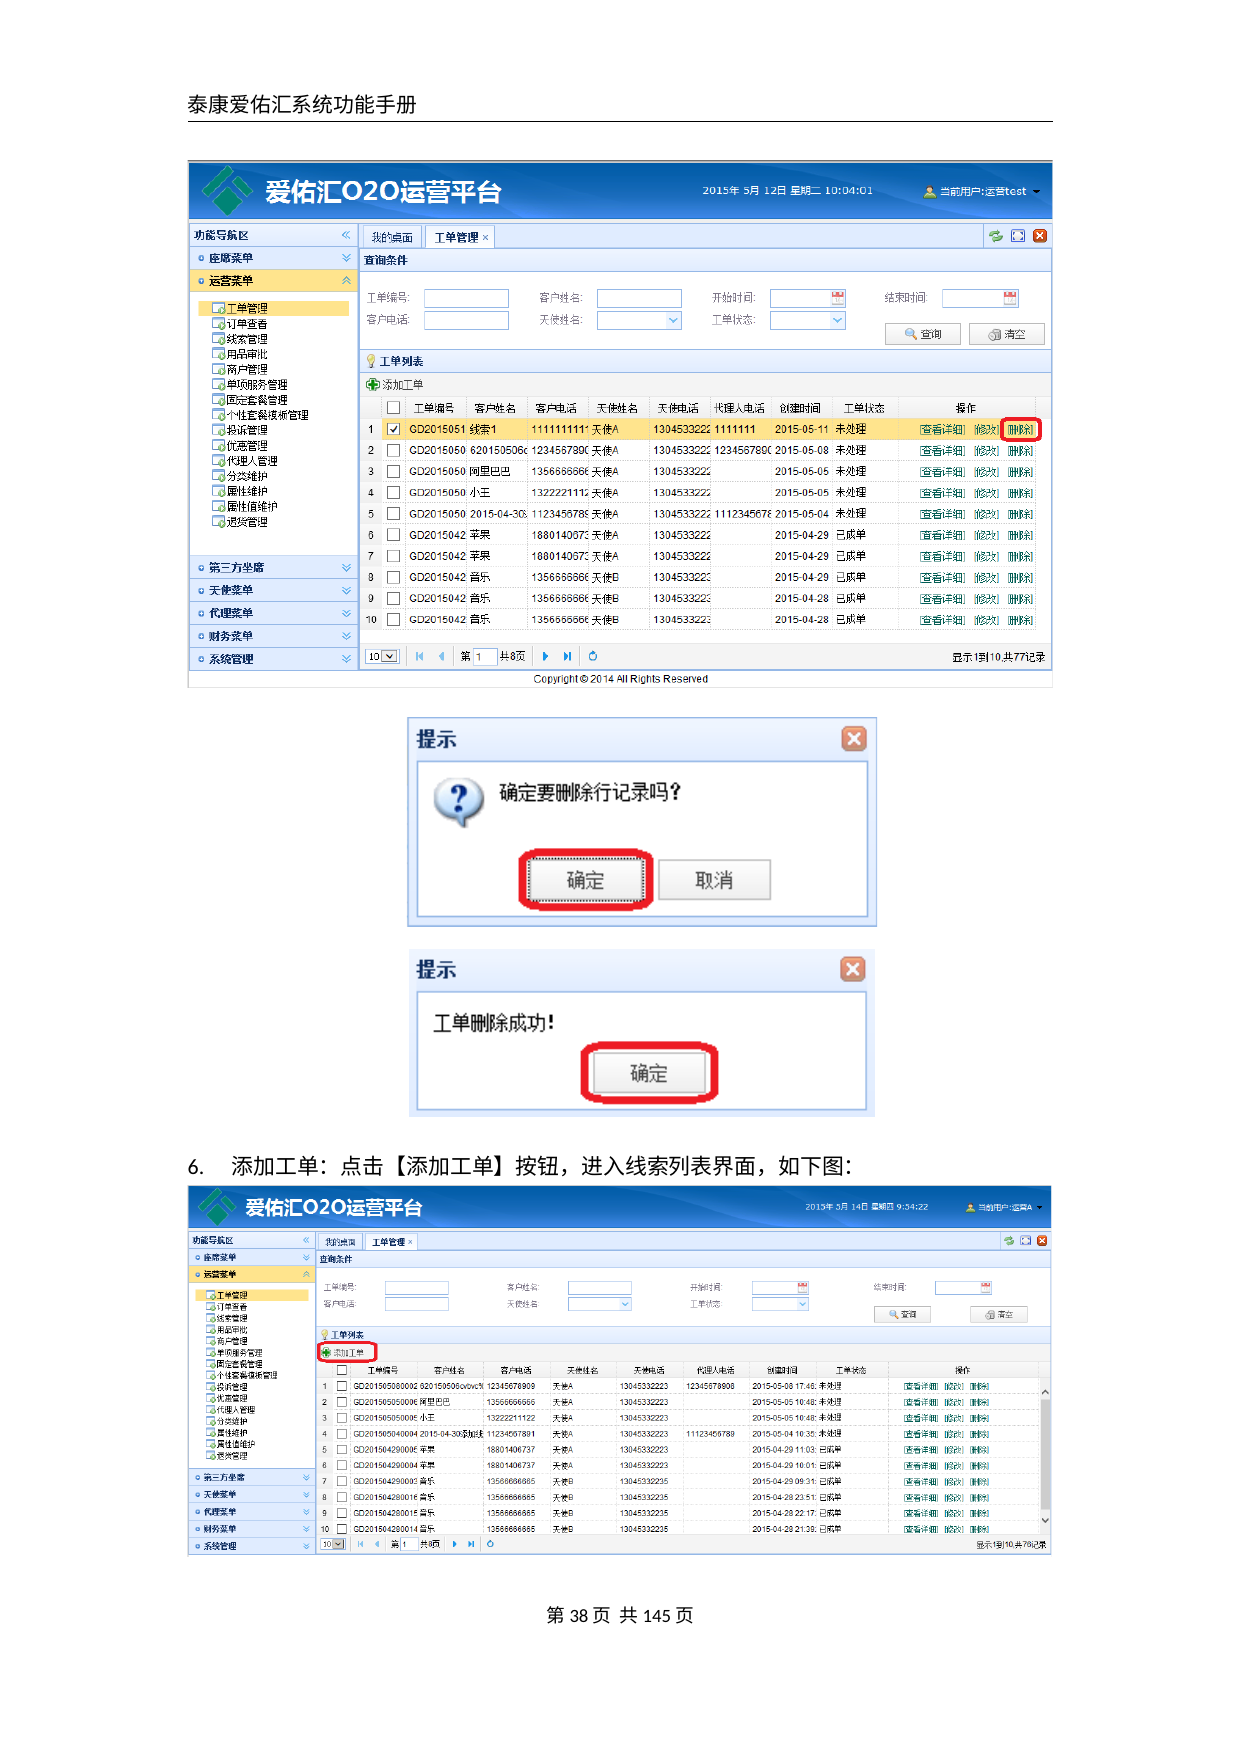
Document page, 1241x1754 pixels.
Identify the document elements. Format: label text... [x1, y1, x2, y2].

picture [406, 717, 878, 927]
list 添加工单：点击【添加工单】按钮，进入线索列表界面，如下图： [187, 1149, 1053, 1181]
picture [409, 949, 875, 1117]
picture [187, 160, 1053, 688]
picture [187, 1185, 1052, 1557]
